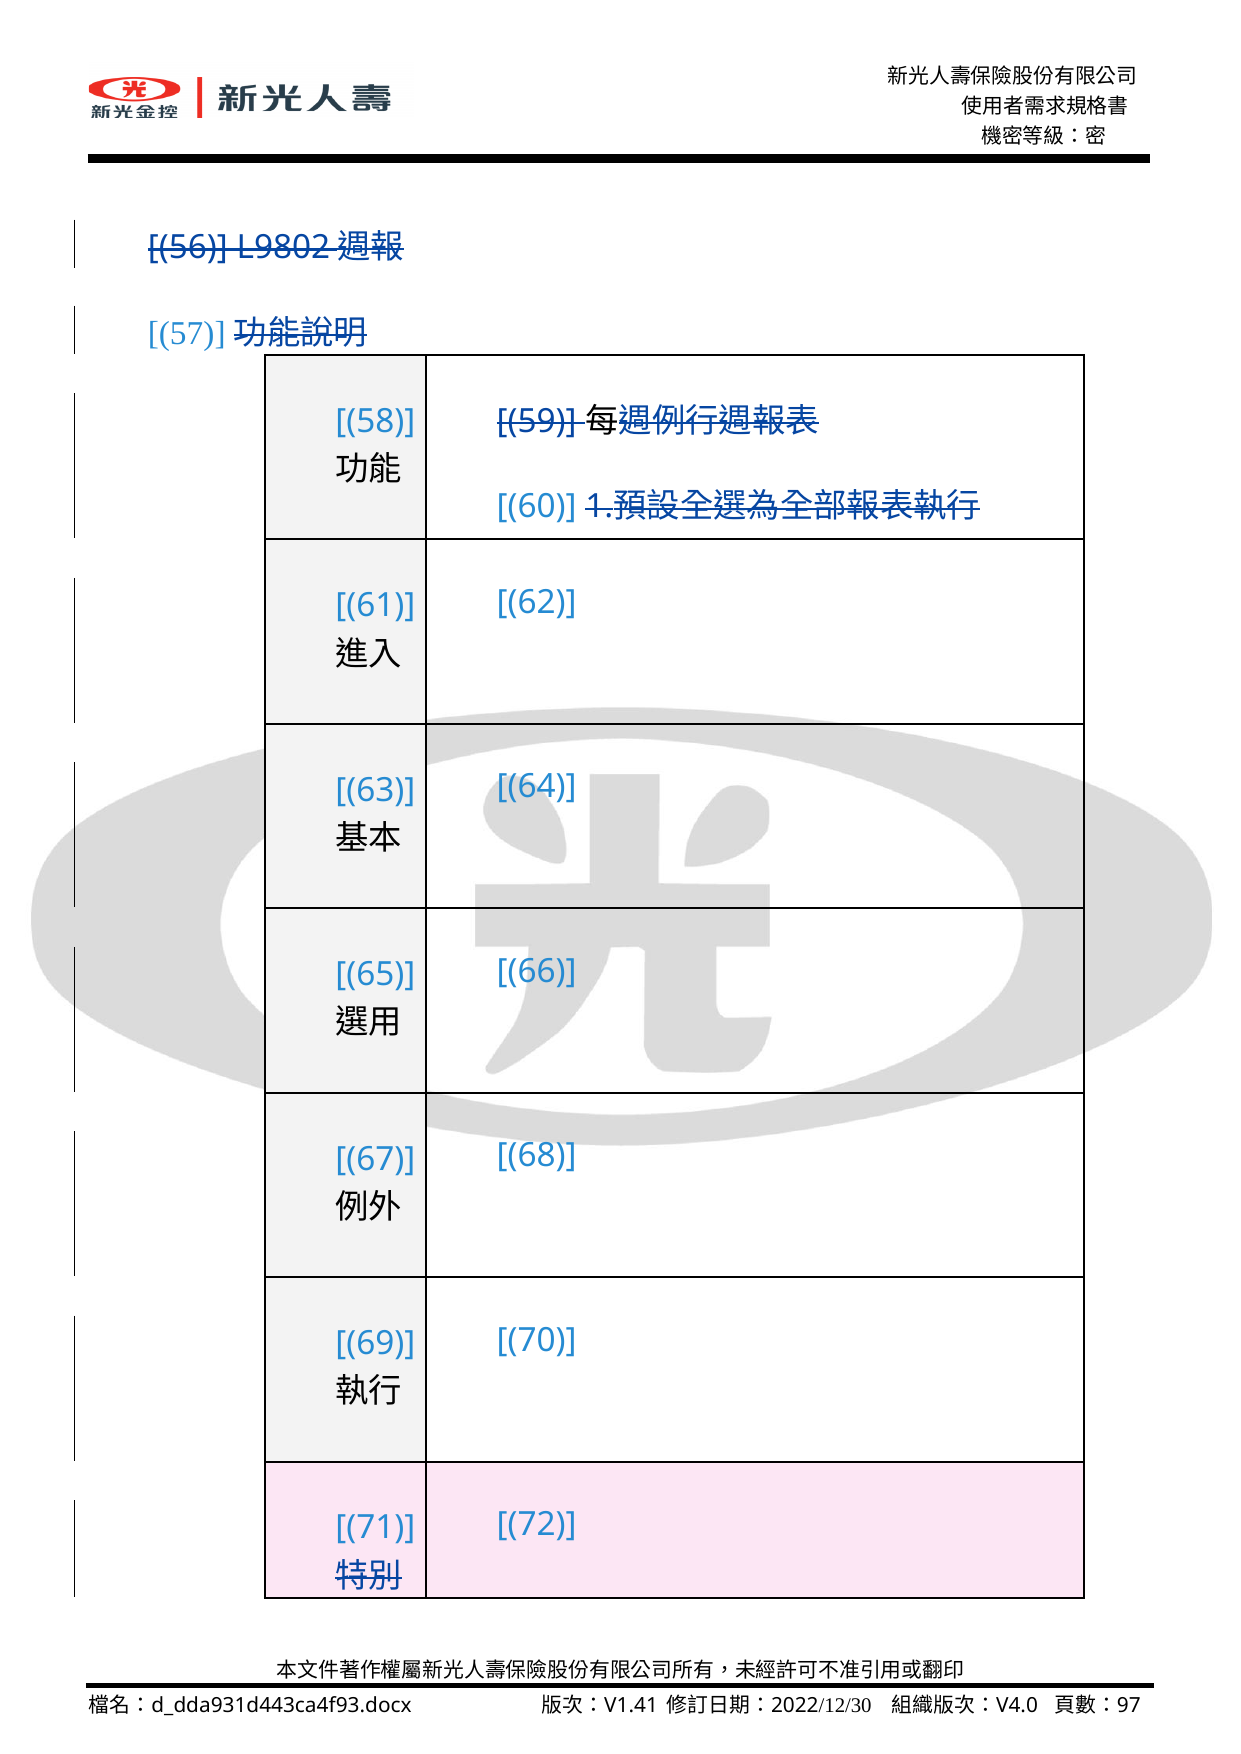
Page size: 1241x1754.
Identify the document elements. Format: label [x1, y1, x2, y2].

table_cell [427, 725, 1083, 907]
table_cell [427, 1278, 1083, 1461]
table_header [266, 356, 425, 538]
table_cell [266, 540, 425, 723]
picture [25, 699, 264, 1152]
table_cell [427, 909, 1083, 1092]
table_cell [266, 1278, 425, 1461]
table_cell [427, 540, 1083, 723]
table_cell [266, 909, 425, 1092]
table_cell [427, 1094, 1083, 1276]
picture [88, 61, 414, 118]
table_cell [266, 725, 425, 907]
table_cell [266, 1094, 425, 1276]
picture [1085, 699, 1215, 1152]
table_header [427, 356, 1083, 538]
